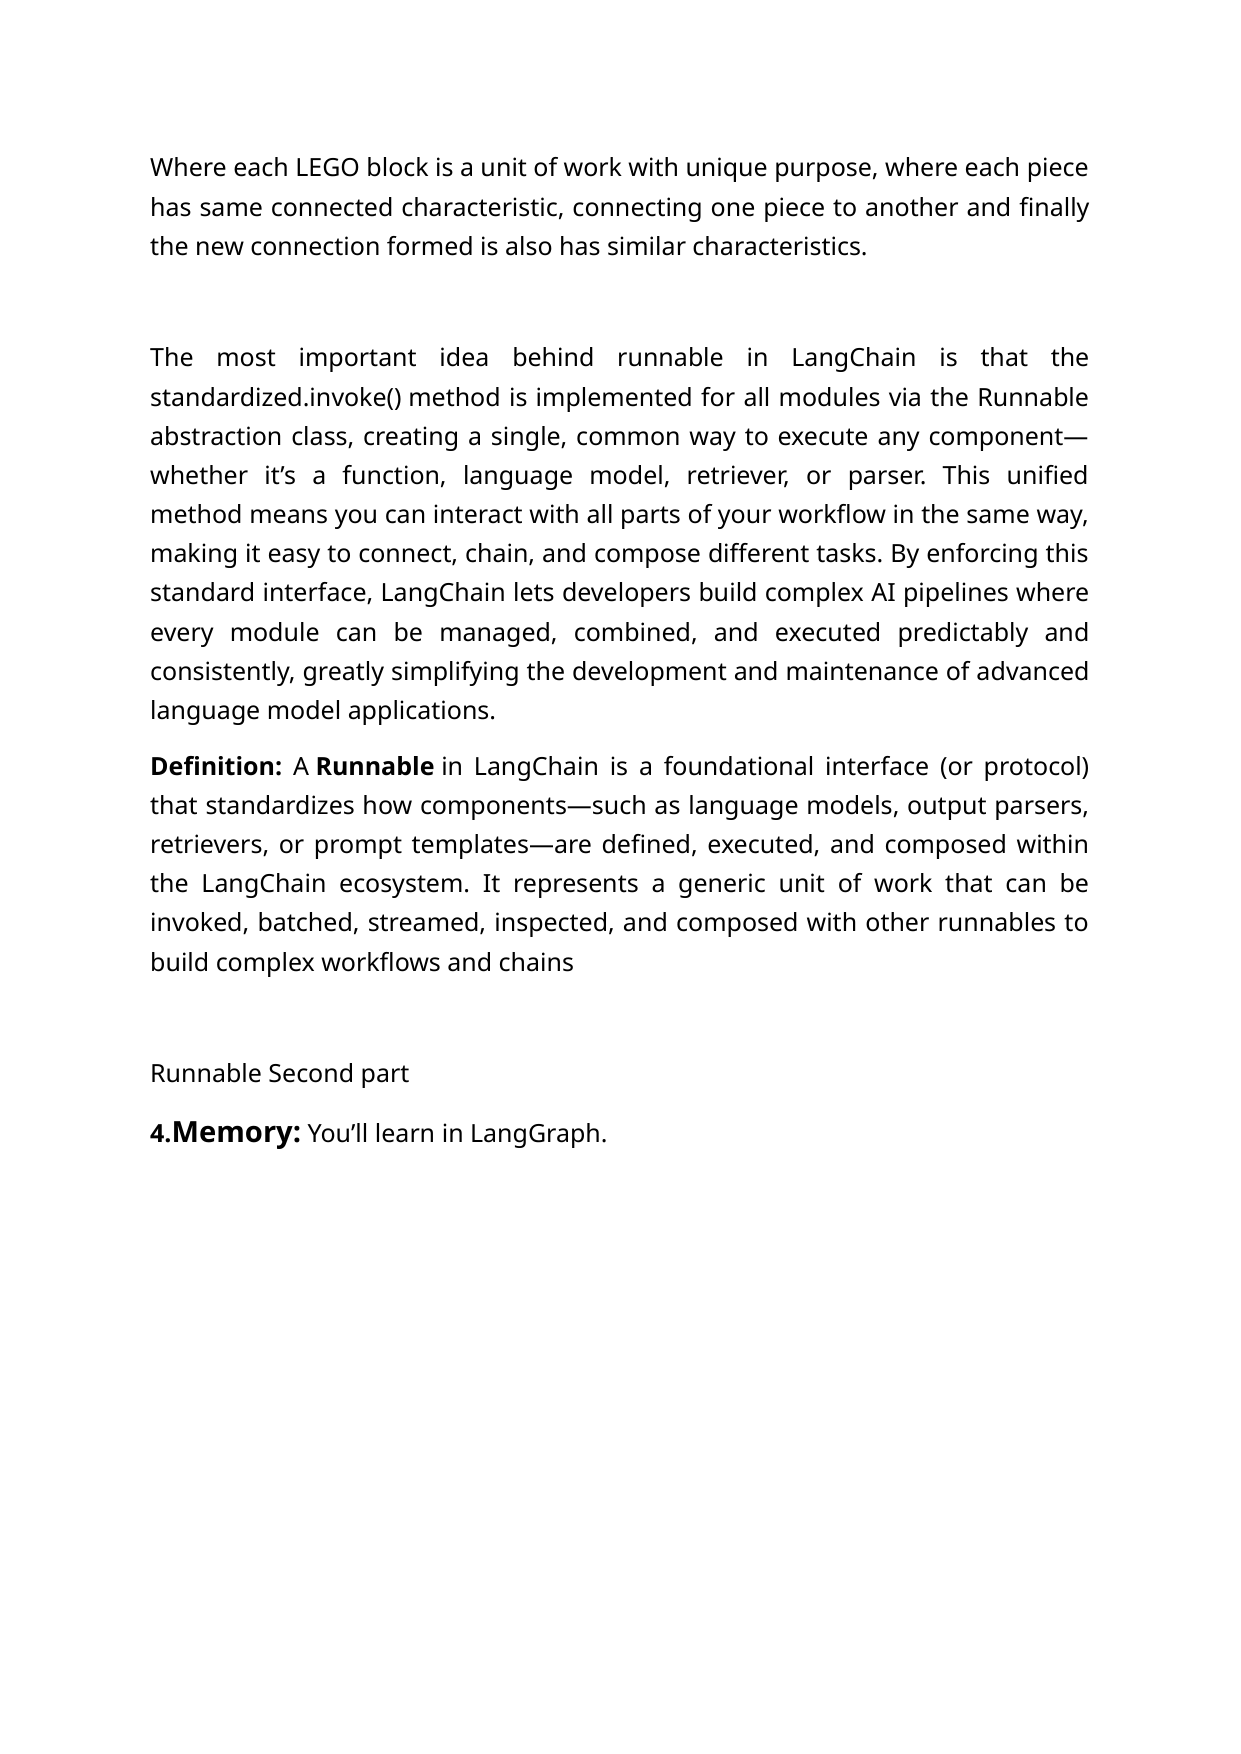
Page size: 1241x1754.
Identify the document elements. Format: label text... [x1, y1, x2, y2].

text The most important idea behind runnable in LangChain is that the standardized.invoke() method is implemented for all modules via the Runnable abstraction class, creating a single, common way to execute any component—whether it’s a function, language model, retriever, or parser. This unified method means you can interact with all parts of your workflow in the same way, making it easy to connect, chain, and compose different tasks. By enforcing this standard interface, LangChain lets developers build complex AI pipelines where every module can be managed, combined, and executed predictably and consistently, greatly simplifying the development and maintenance of advanced language model applications. [150, 340, 1090, 727]
list Memory: You’ll learn in LangGraph. [150, 1112, 1090, 1151]
text Runnable Second part [150, 1056, 1090, 1090]
text Where each LEGO block is a unit of work with unique purpose, where each piece has same connected characteristic, connecting one piece to another and finally the new connection formed is also has similar characteristics. [150, 150, 1090, 262]
text Definition: A Runnable in LangChain is a foundational interface (or protocol) that standardizes how components—such as language models, output parsers, retrievers, or prompt templates—are defined, executed, and composed within the LangChain ecosystem. It represents a generic unit of work that can be invoked, batched, streamed, inspected, and composed with other runnables to build complex workflows and chains [150, 748, 1090, 978]
